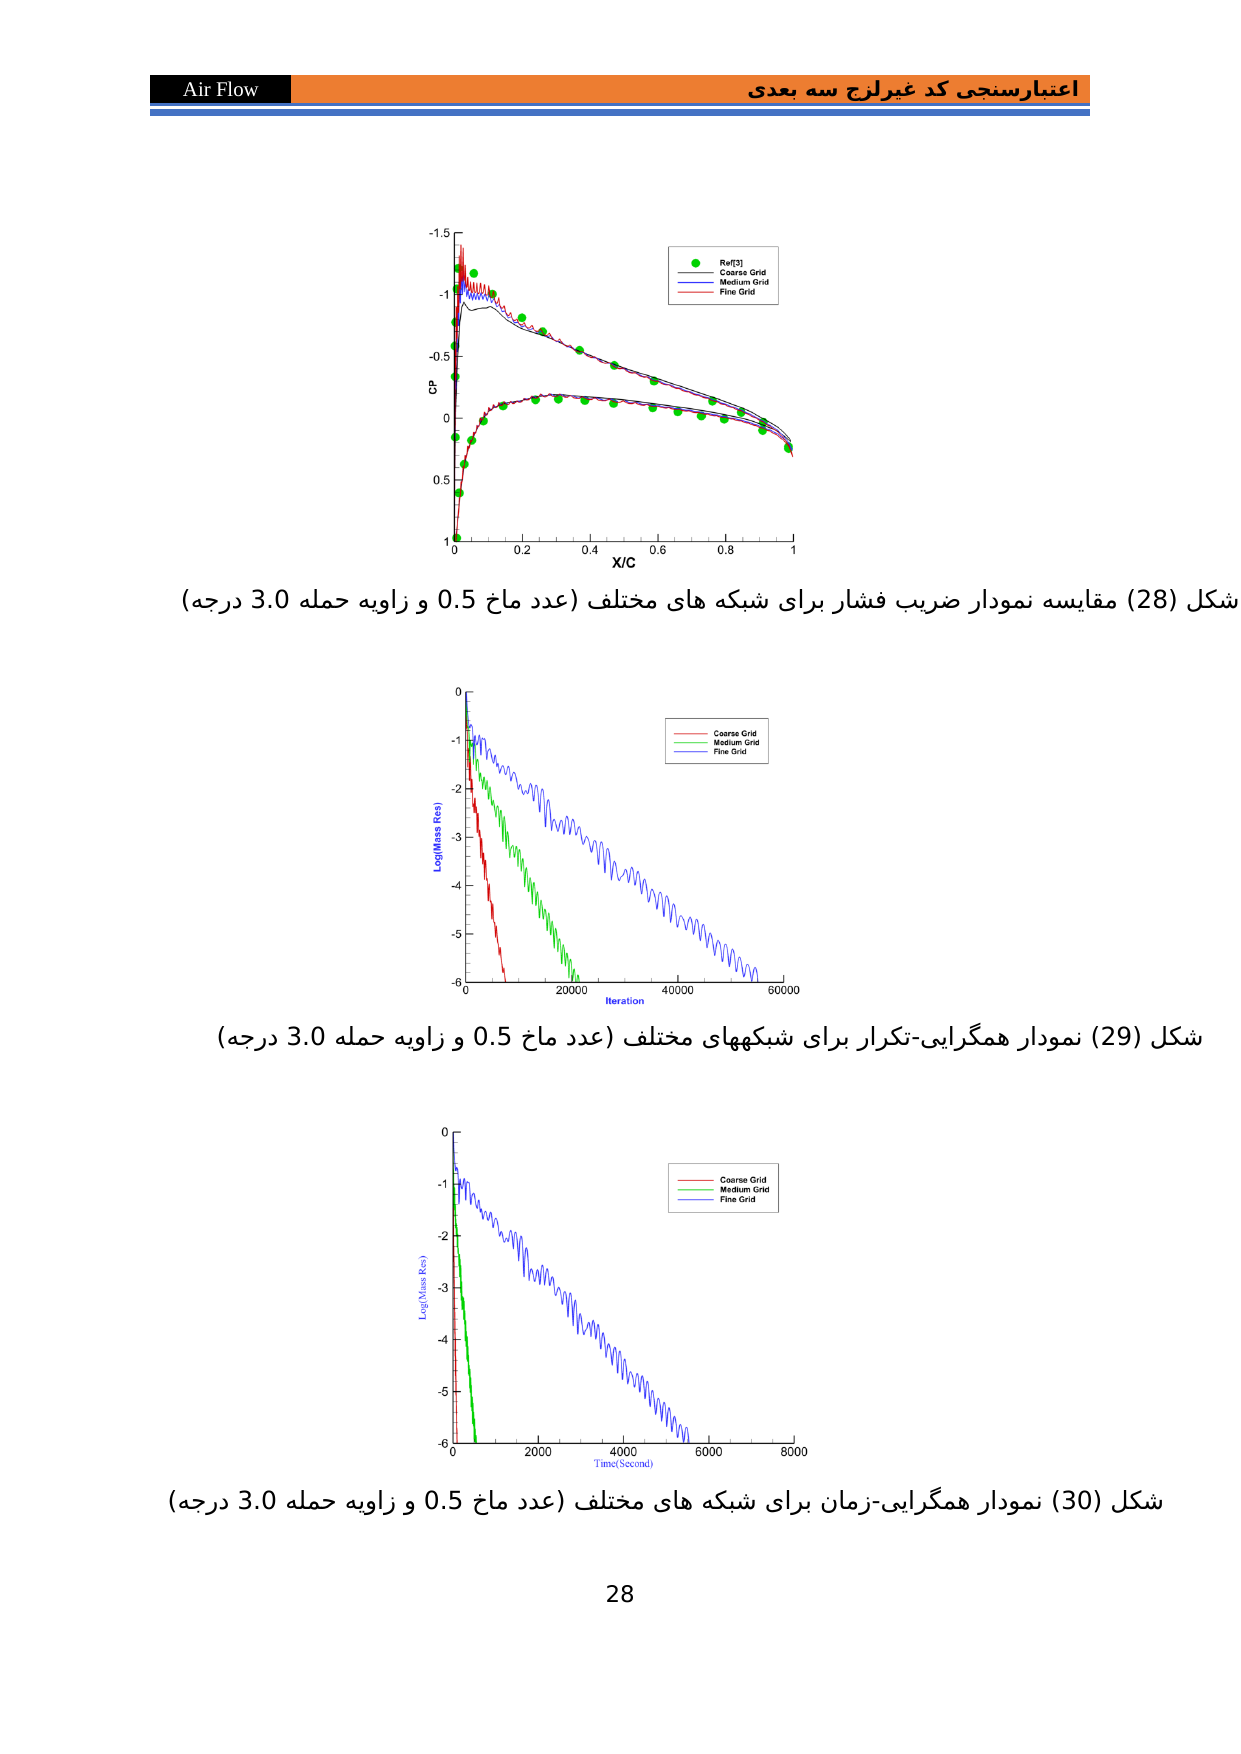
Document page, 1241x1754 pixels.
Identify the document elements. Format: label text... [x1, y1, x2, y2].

picture [413, 651, 827, 1019]
picture [398, 1089, 841, 1482]
text مقایسه نمودار ضریب فشار برای شبکه های مختلف (عدد ماخ 0.5 و زاویه حمله 3.0 درجه) [150, 585, 1149, 614]
text نمودار همگرایی-تکرار برای شبکههای مختلف (عدد ماخ 0.5 و زاویه حمله 3.0 درجه) [150, 1022, 1149, 1052]
picture [400, 189, 840, 581]
text نمودار همگرایی-زمان برای شبکه های مختلف (عدد ماخ 0.5 و زاویه حمله 3.0 درجه) [150, 1486, 1061, 1515]
